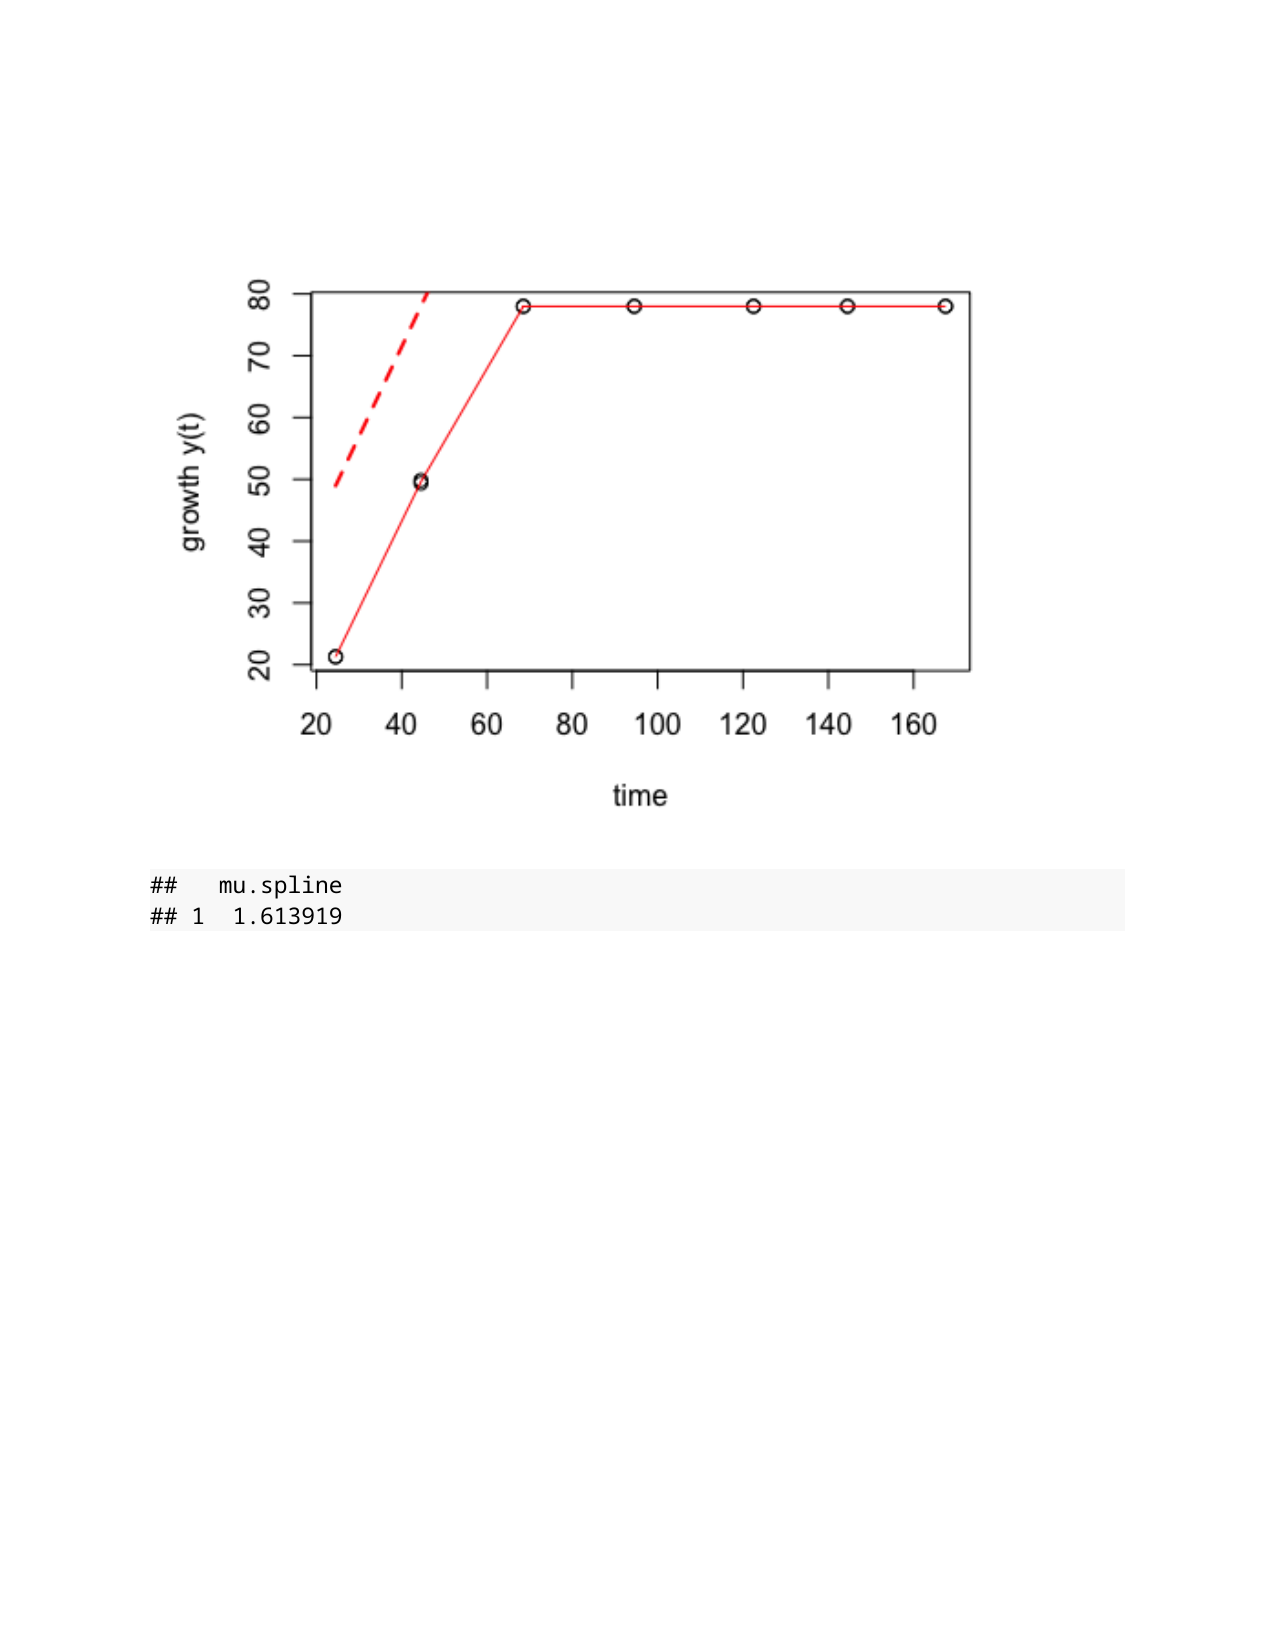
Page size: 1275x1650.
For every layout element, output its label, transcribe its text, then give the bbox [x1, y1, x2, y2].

text ## mu.spline ## 1 1.613919 [150, 869, 1125, 931]
picture [168, 150, 1044, 850]
